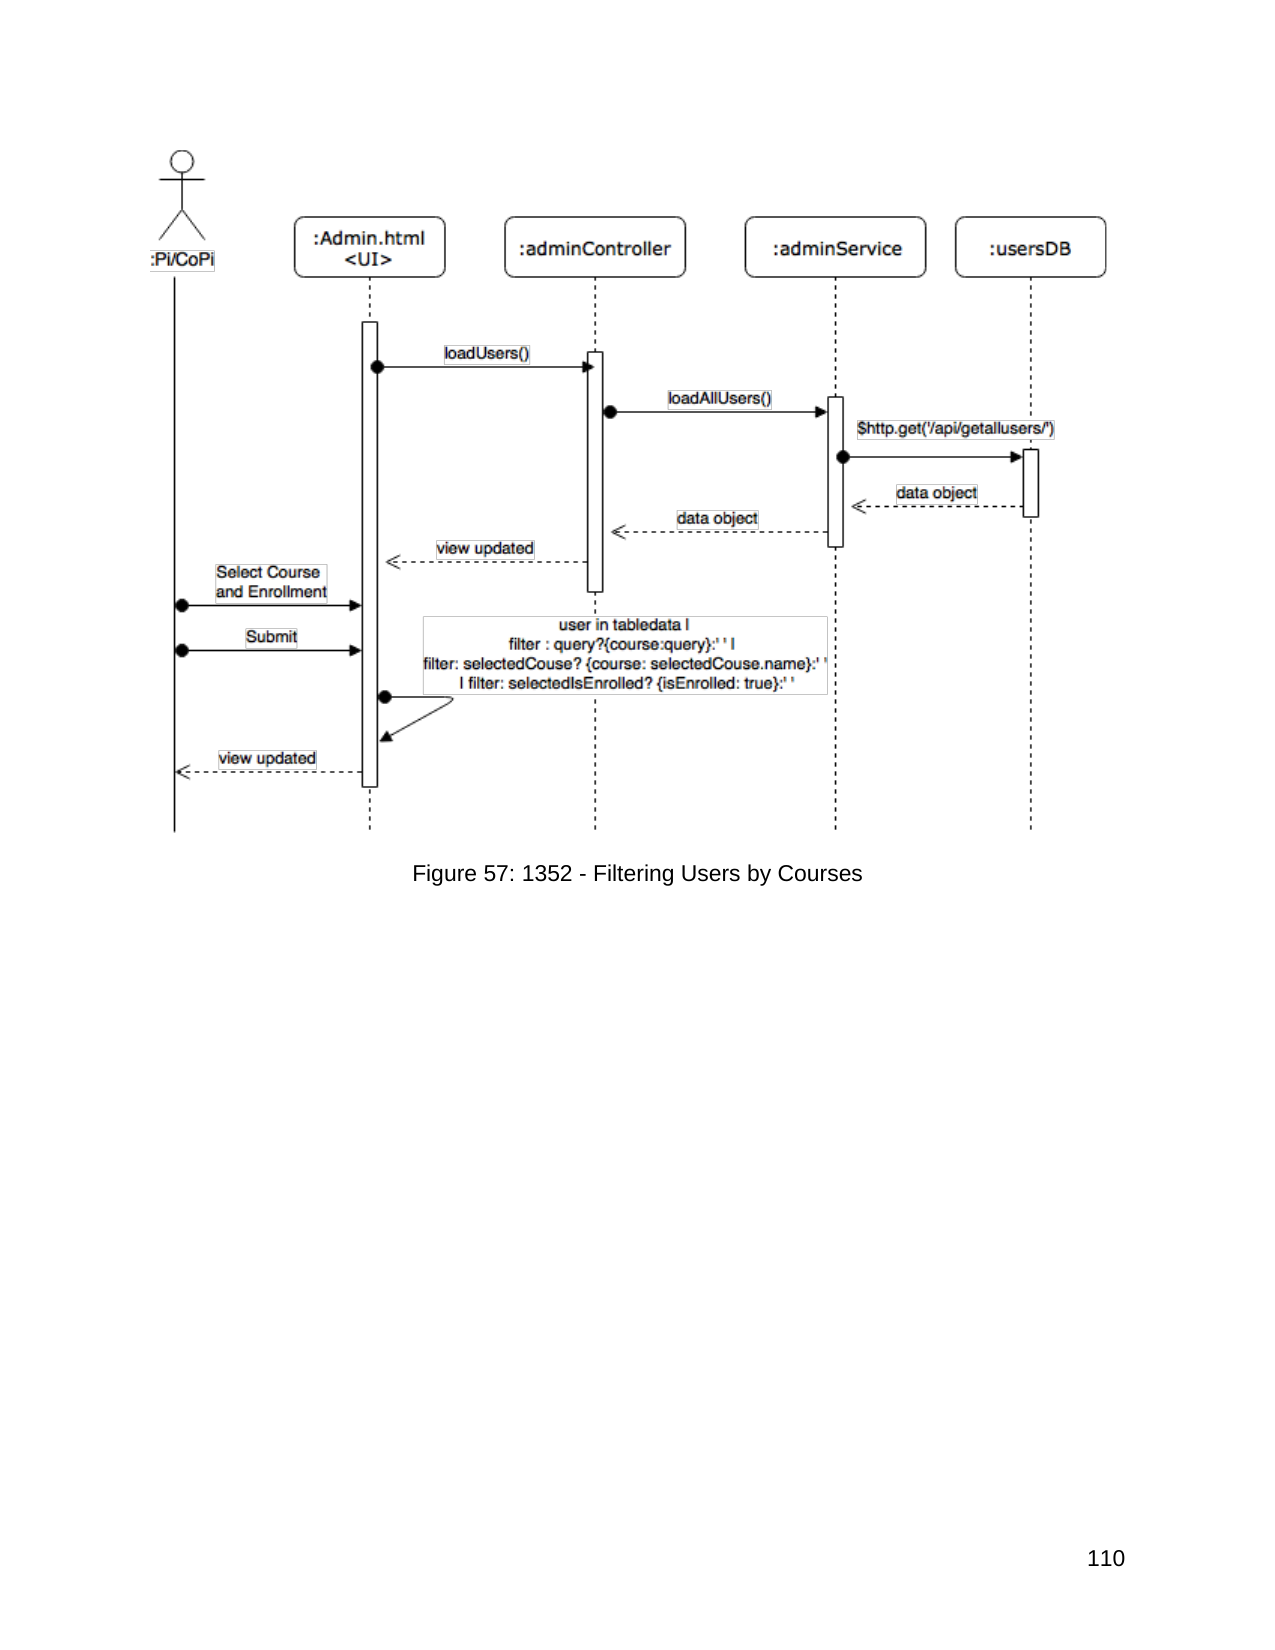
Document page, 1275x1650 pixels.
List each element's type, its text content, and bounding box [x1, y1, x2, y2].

text Figure 57: 1352 - Filtering Users by Courses [150, 860, 1125, 887]
picture [150, 150, 1107, 836]
